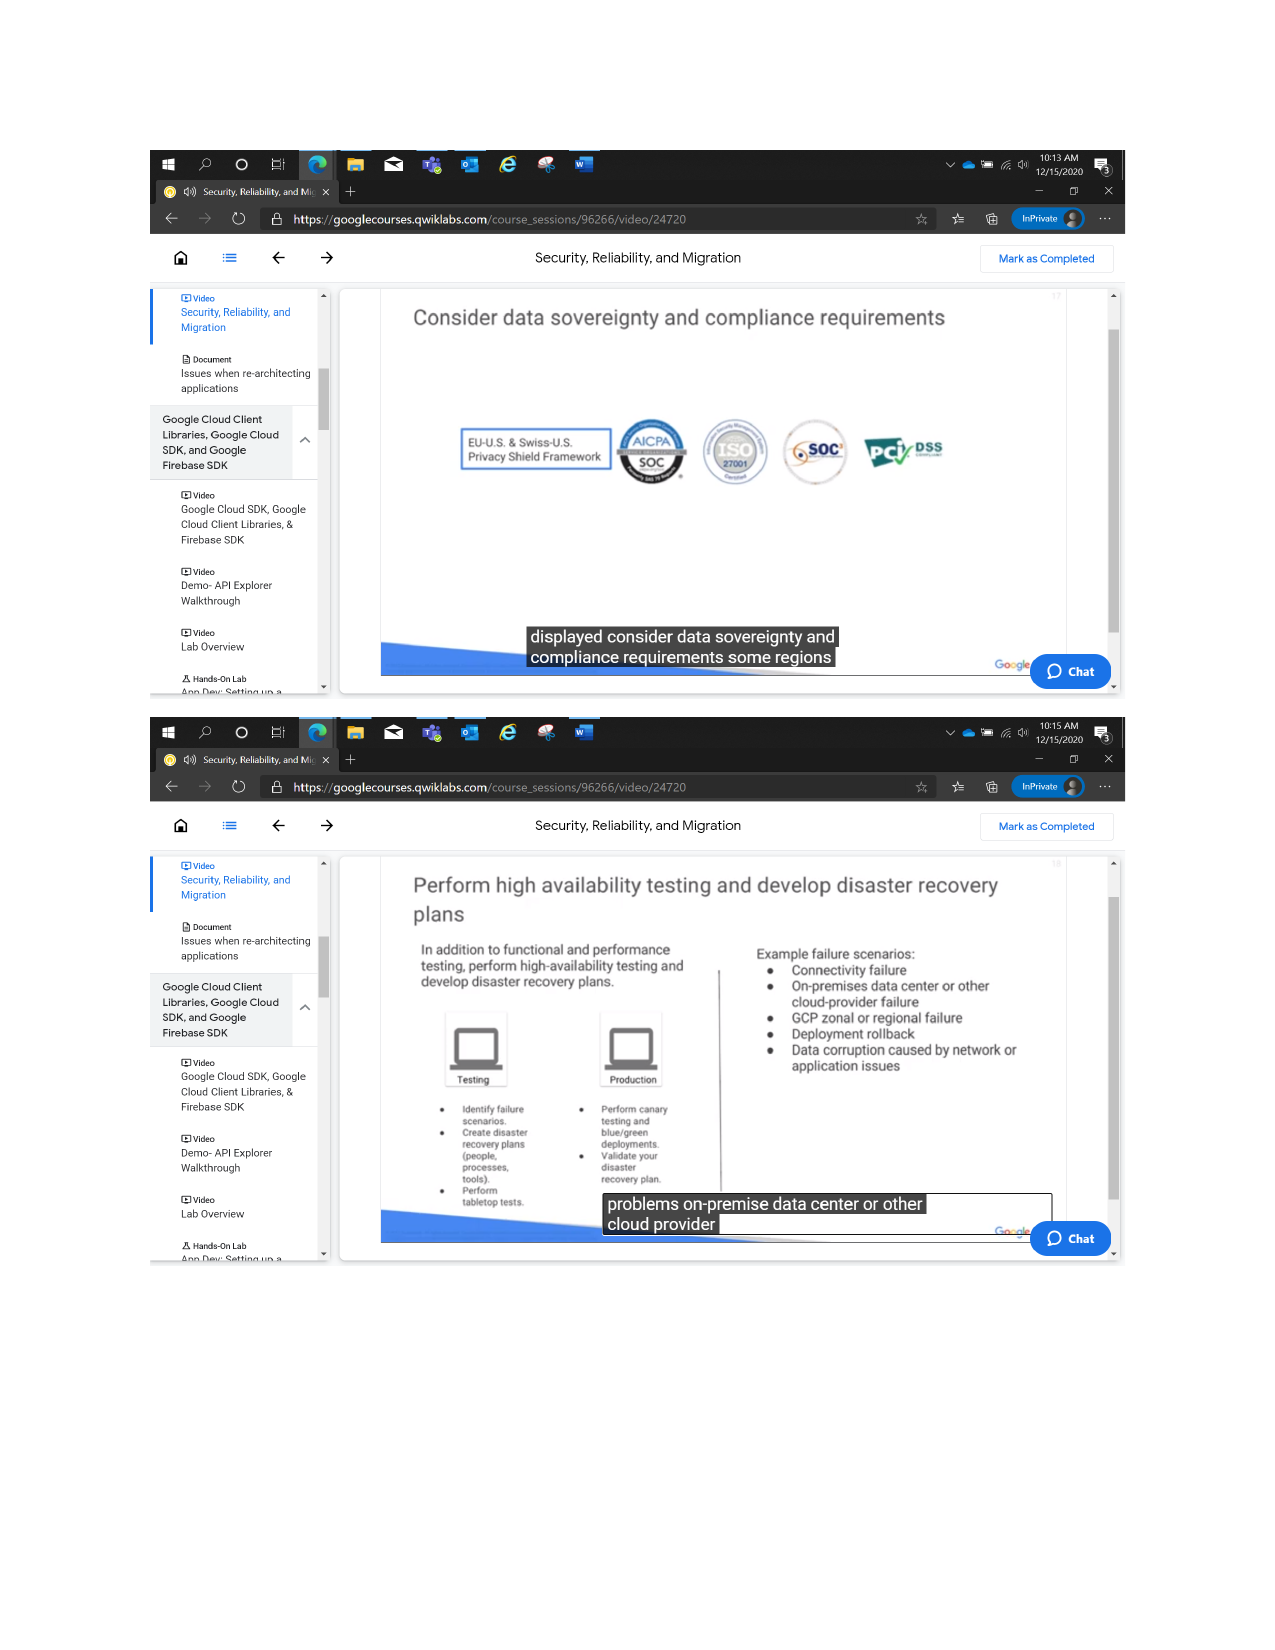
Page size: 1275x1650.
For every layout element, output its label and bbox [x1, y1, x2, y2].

picture [150, 150, 1125, 699]
picture [150, 717, 1125, 1266]
